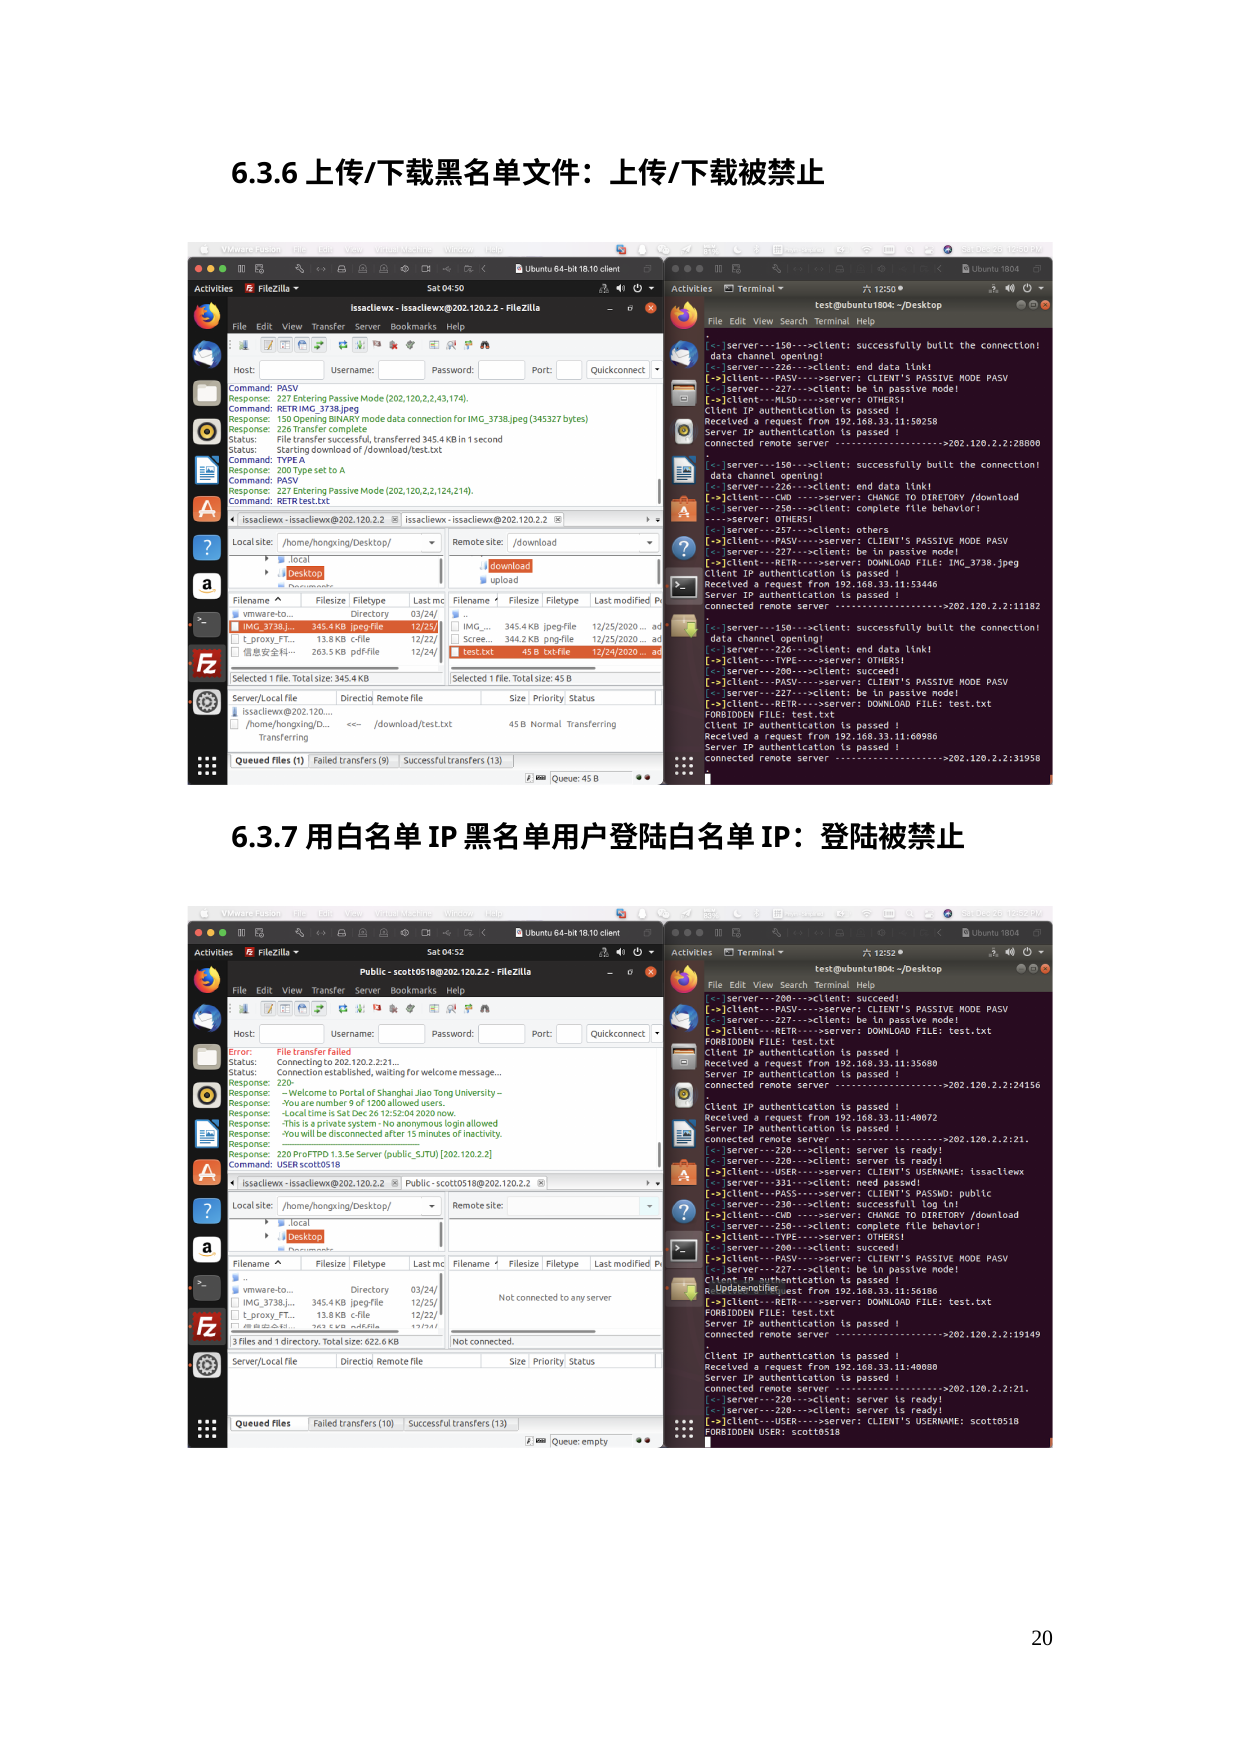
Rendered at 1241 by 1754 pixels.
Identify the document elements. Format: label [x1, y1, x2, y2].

picture [187, 906, 1053, 1448]
picture [187, 242, 1053, 785]
